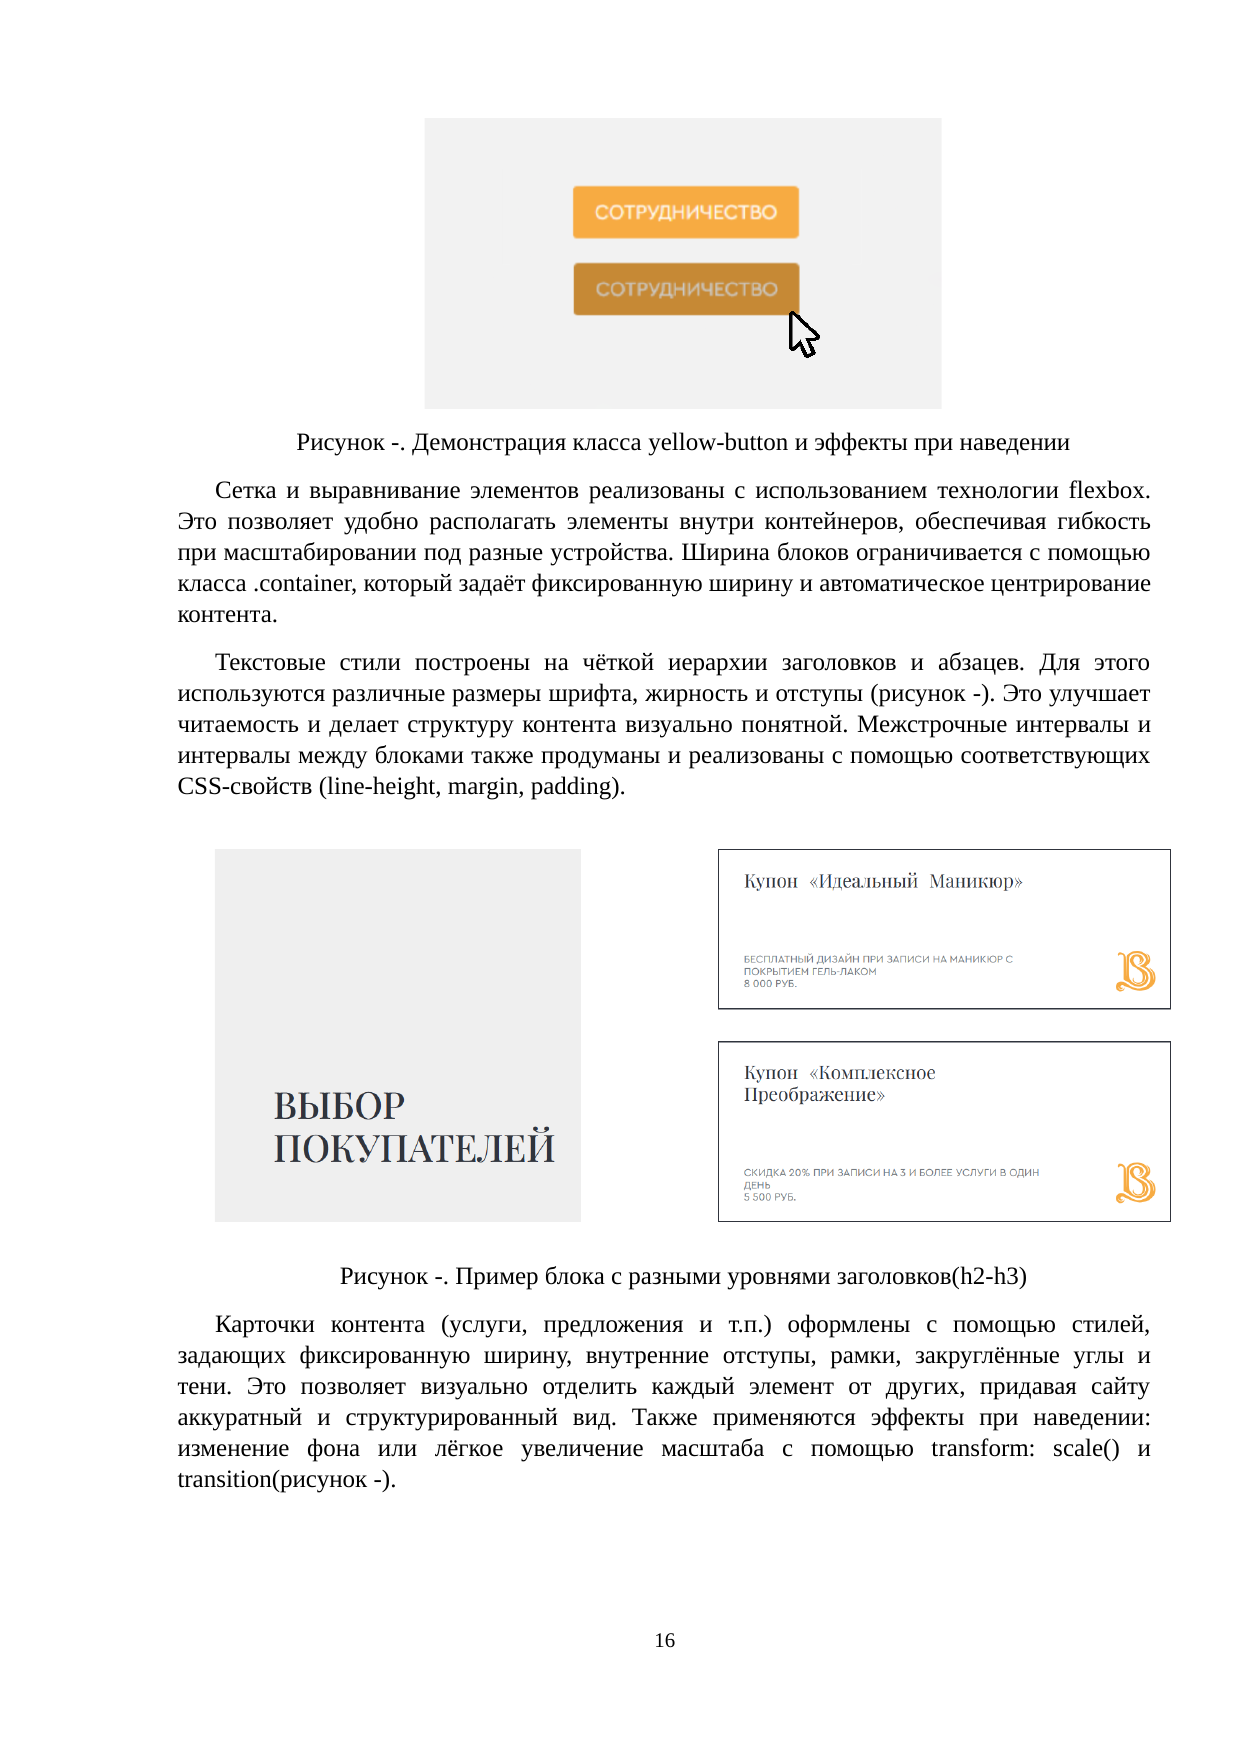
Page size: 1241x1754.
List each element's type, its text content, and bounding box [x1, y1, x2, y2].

text Рисунок -. Пример блока с разными уровнями заголовков(h2-h3) [177, 1261, 1152, 1290]
picture [214, 818, 1187, 1243]
text Текстовые стили построены на чёткой иерархии заголовков и абзацев. Для этого используются различные размеры шрифта, жирность и отступы (рисунок -). Это улучшает читаемость и делает структуру контента визуально понятной. Межстрочные интервалы и интервалы между блоками также продуманы и реализованы с помощью соответствующих CSS-свойств (line-height, margin, padding). [177, 647, 1152, 800]
text Рисунок -. Демонстрация класса yellow-button и эффекты при наведении [177, 427, 1152, 456]
picture [424, 118, 942, 409]
text Сетка и выравнивание элементов реализованы с использованием технологии flexbox. Это позволяет удобно располагать элементы внутри контейнеров, обеспечивая гибкость при масштабировании под разные устройства. Ширина блоков ограничивается с помощью класса .container, который задаёт фиксированную ширину и автоматическое центрирование контента. [177, 475, 1152, 628]
text Карточки контента (услуги, предложения и т.п.) оформлены с помощью стилей, задающих фиксированную ширину, внутренние отступы, рамки, закруглённые углы и тени. Это позволяет визуально отделить каждый элемент от других, придавая сайту аккуратный и структурированный вид. Также применяются эффекты при наведении: изменение фона или лёгкое увеличение масштаба с помощью transform: scale() и transition(рисунок -). [177, 1309, 1152, 1493]
